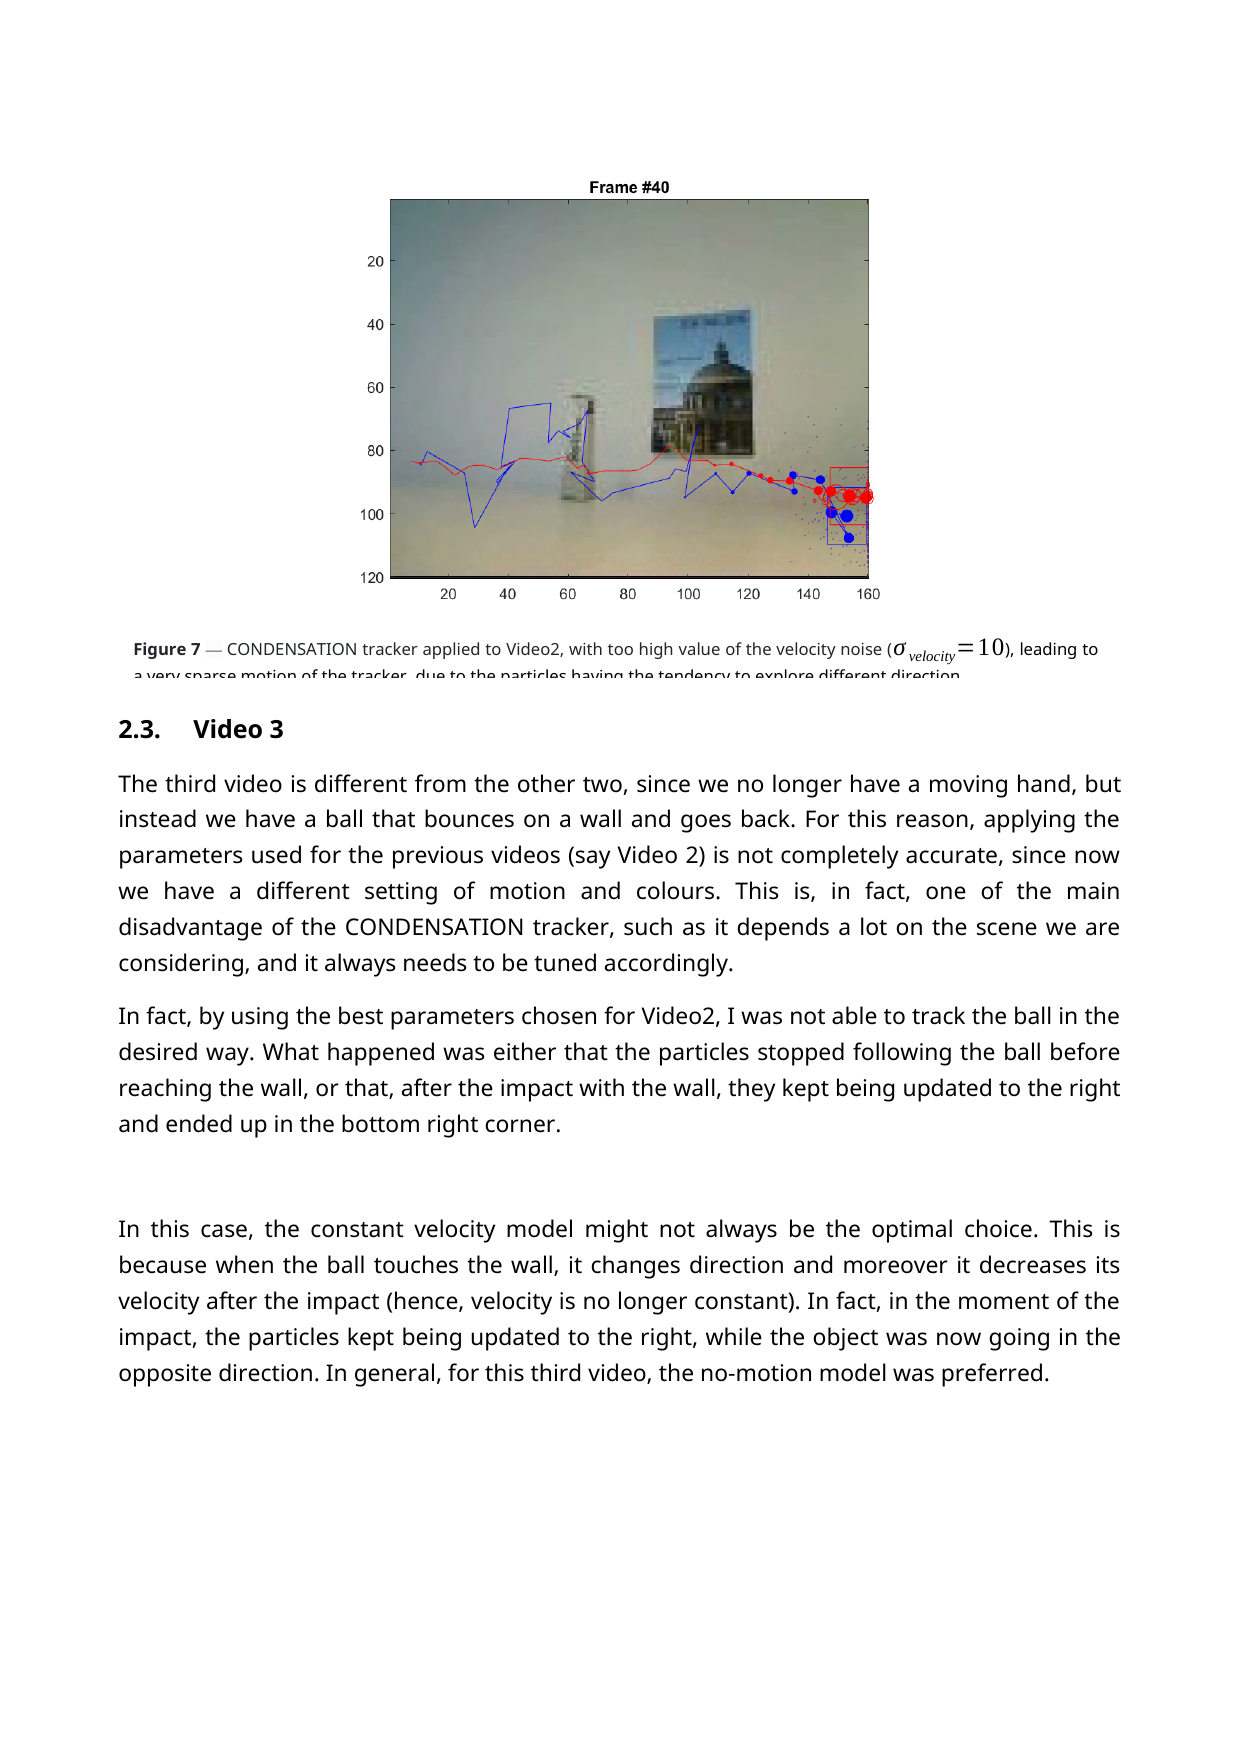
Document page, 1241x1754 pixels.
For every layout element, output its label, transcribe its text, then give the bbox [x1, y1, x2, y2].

text In this case, the constant velocity model might not always be the optimal choice. This is because when the ball touches the wall, it changes direction and moreover it decreases its velocity after the impact (hence, velocity is no longer constant). In fact, in the moment of the impact, the particles kept being updated to the right, while the object was now going in the opposite direction. In general, for this third video, the no-motion model was preferred. [118, 1213, 1122, 1388]
list Video 3 [118, 621, 1122, 746]
text The third video is different from the other two, since we no longer have a moving hand, but instead we have a ball that bounces on a wall and goes back. For this reason, applying the parameters used for the previous videos (say Video 2) is not completely accurate, since now we have a different setting of motion and colours. This is, in fact, one of the main disadvantage of the CONDENSATION tracker, such as it depends a lot on the scene we are considering, and it always needs to be tuned accordingly. [118, 767, 1122, 978]
text In fact, by using the best parameters chosen for Video2, I was not able to track the ball in the desired way. What happened was either that the particles stopped following the ball before reaching the wall, or that, after the impact with the wall, they kept being updated to the right and ended up in the bottom right corner. [118, 1000, 1122, 1139]
picture [359, 179, 881, 601]
